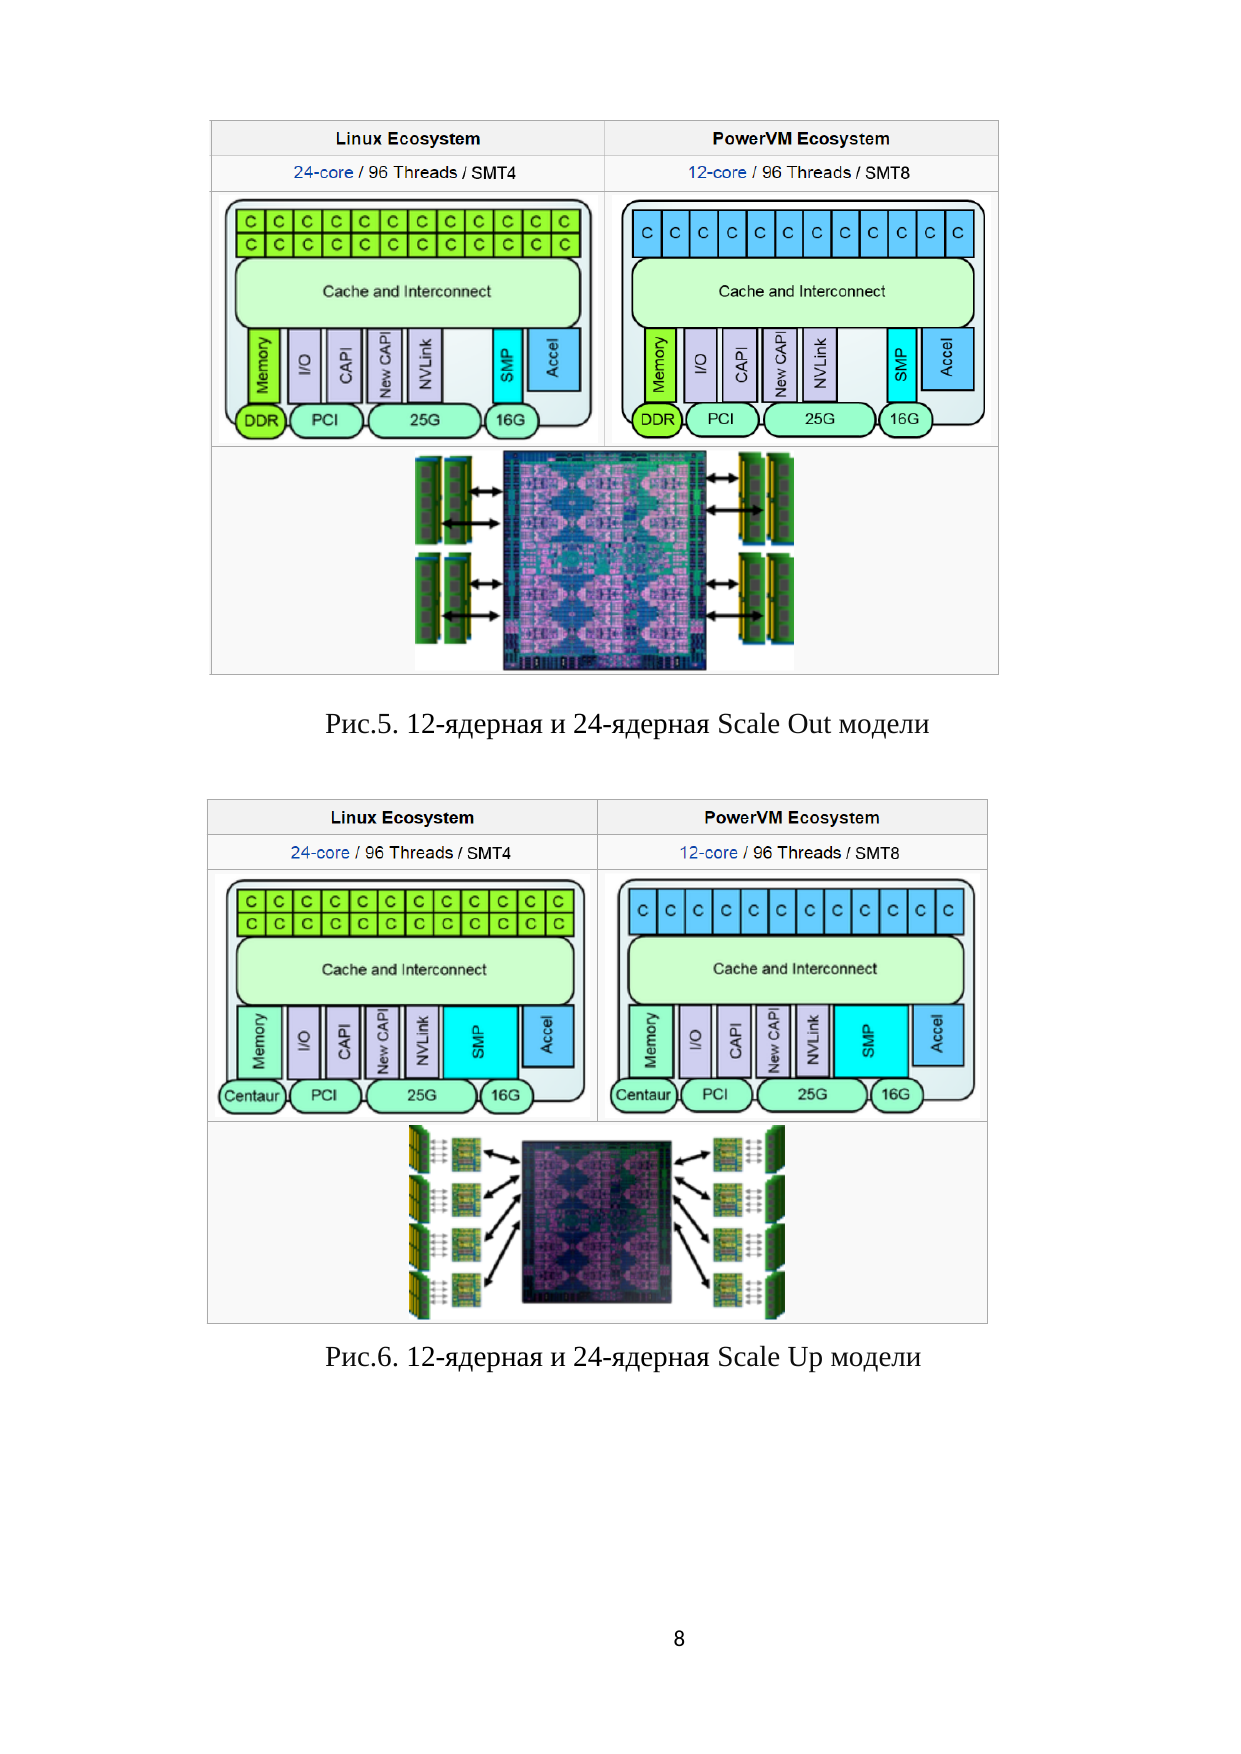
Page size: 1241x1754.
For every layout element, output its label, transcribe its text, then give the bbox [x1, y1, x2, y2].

text Рис.6. 12-ядерная и 24-ядерная Scale Up модели [710, 1339, 1181, 1372]
text Рис.5. 12-ядерная и 24-ядерная Scale Out модели [236, 706, 406, 739]
picture [206, 798, 989, 1325]
picture [209, 119, 1001, 676]
text Рис.6. 12-ядерная и 24-ядерная Scale Up модели [236, 1339, 406, 1372]
text Рис.5. 12-ядерная и 24-ядерная Scale Out модели [710, 706, 1181, 739]
